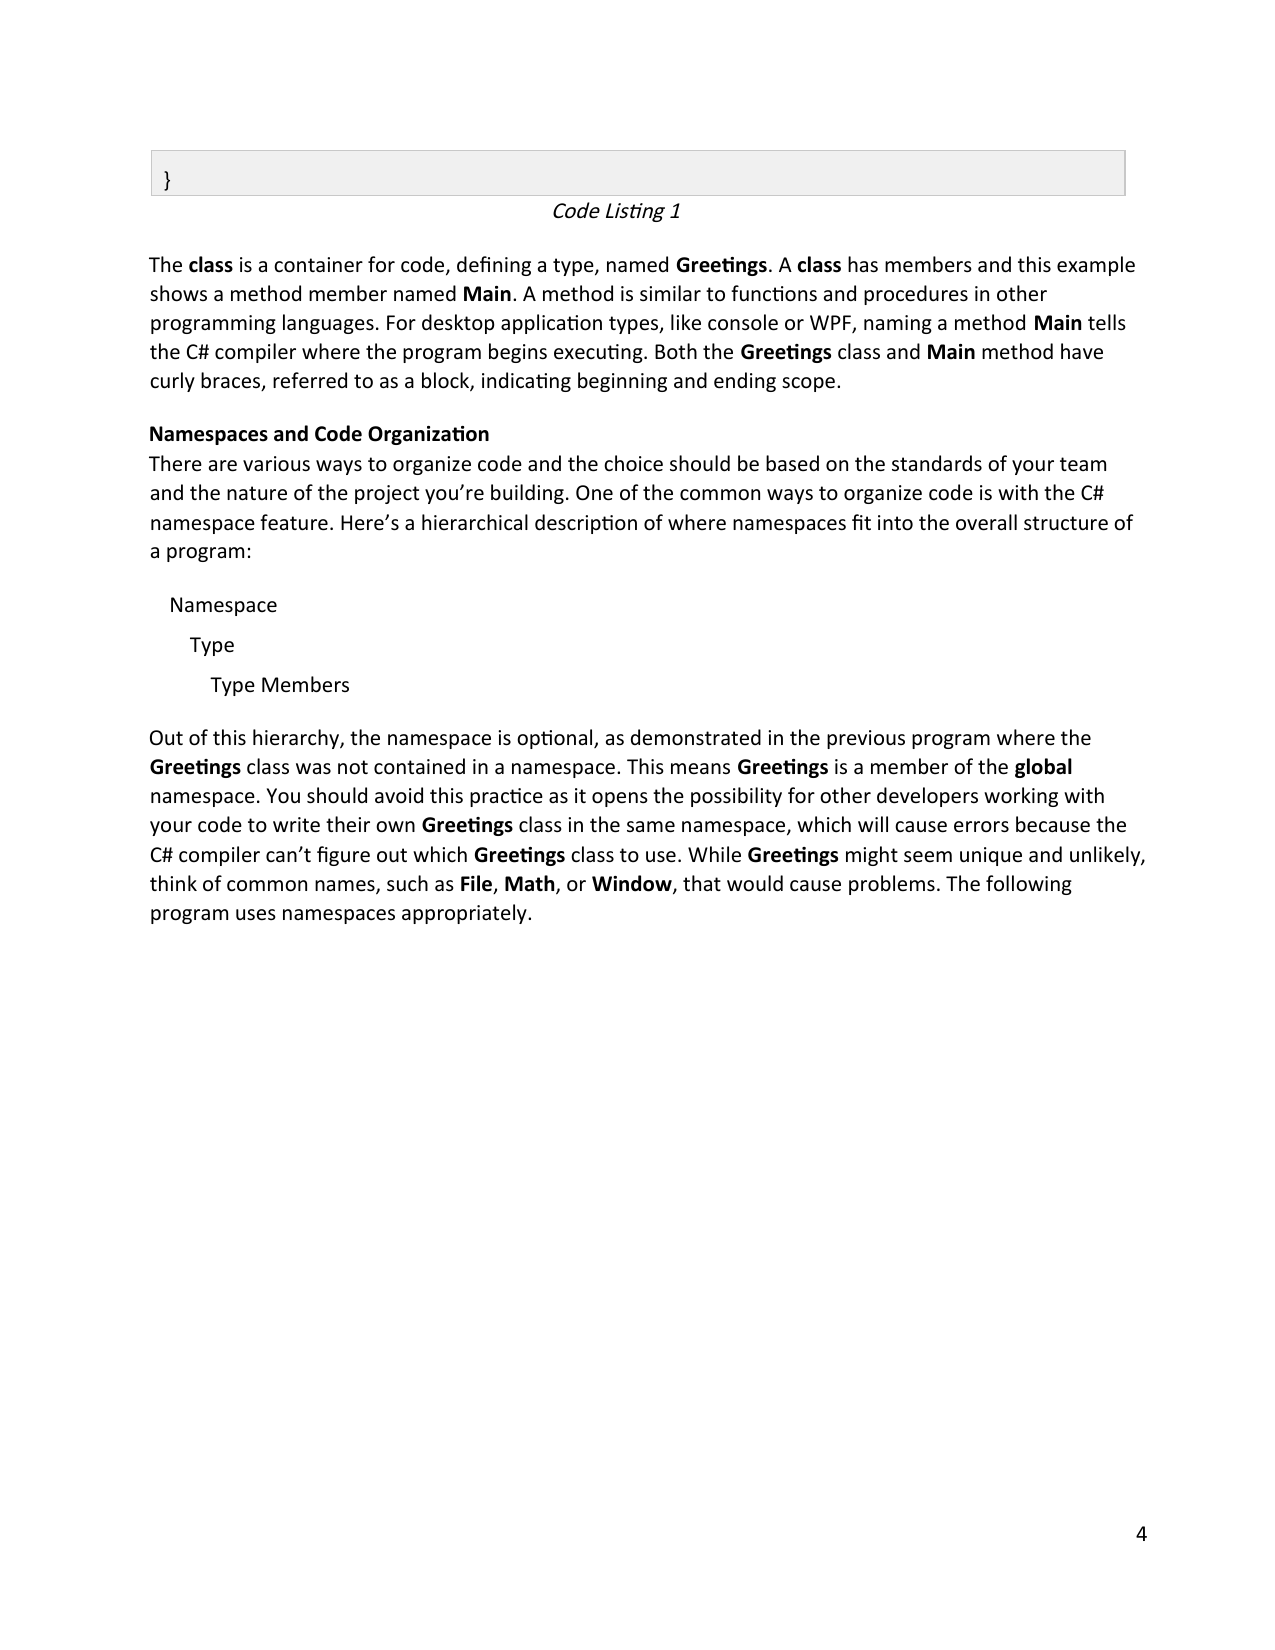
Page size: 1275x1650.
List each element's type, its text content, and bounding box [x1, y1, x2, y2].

text The class is a container for code, defining a type, named Greetings. A class has members and this example shows a method member named Main. A method is similar to functions and procedures in other programming languages. For desktop application types, like console or WPF, naming a method Main tells the C# compiler where the program begins executing. Both the Greetings class and Main method have curly braces, referred to as a block, indicating beginning and ending scope. [148, 250, 1147, 394]
text Namespace [148, 590, 1147, 618]
text Type [148, 630, 1147, 658]
subtitle Namespaces and Code Organization [148, 419, 1147, 447]
text There are various ways to organize code and the choice should be based on the standards of your team and the nature of the project you’re building. One of the common ways to organize code is with the C# namespace feature. Here’s a hierarchical description of where namespaces fit into the overall structure of a program: [148, 449, 1147, 565]
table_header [152, 151, 1124, 195]
text Out of this hierarchy, the namespace is optional, as demonstrated in the previous program where the Greetings class was not contained in a namespace. This means Greetings is a member of the global namespace. You should avoid this practice as it opens the possibility for other developers working with your code to write their own Greetings class in the same namespace, which will cause errors because the C# compiler can’t figure out which Greetings class to use. While Greetings might seem unique and unlikely, think of common names, such as File, Math, or Window, that would cause problems. The following program uses namespaces appropriately. [148, 723, 1147, 926]
text Type Members [148, 670, 1147, 698]
text Code Listing 1 [150, 196, 1081, 224]
